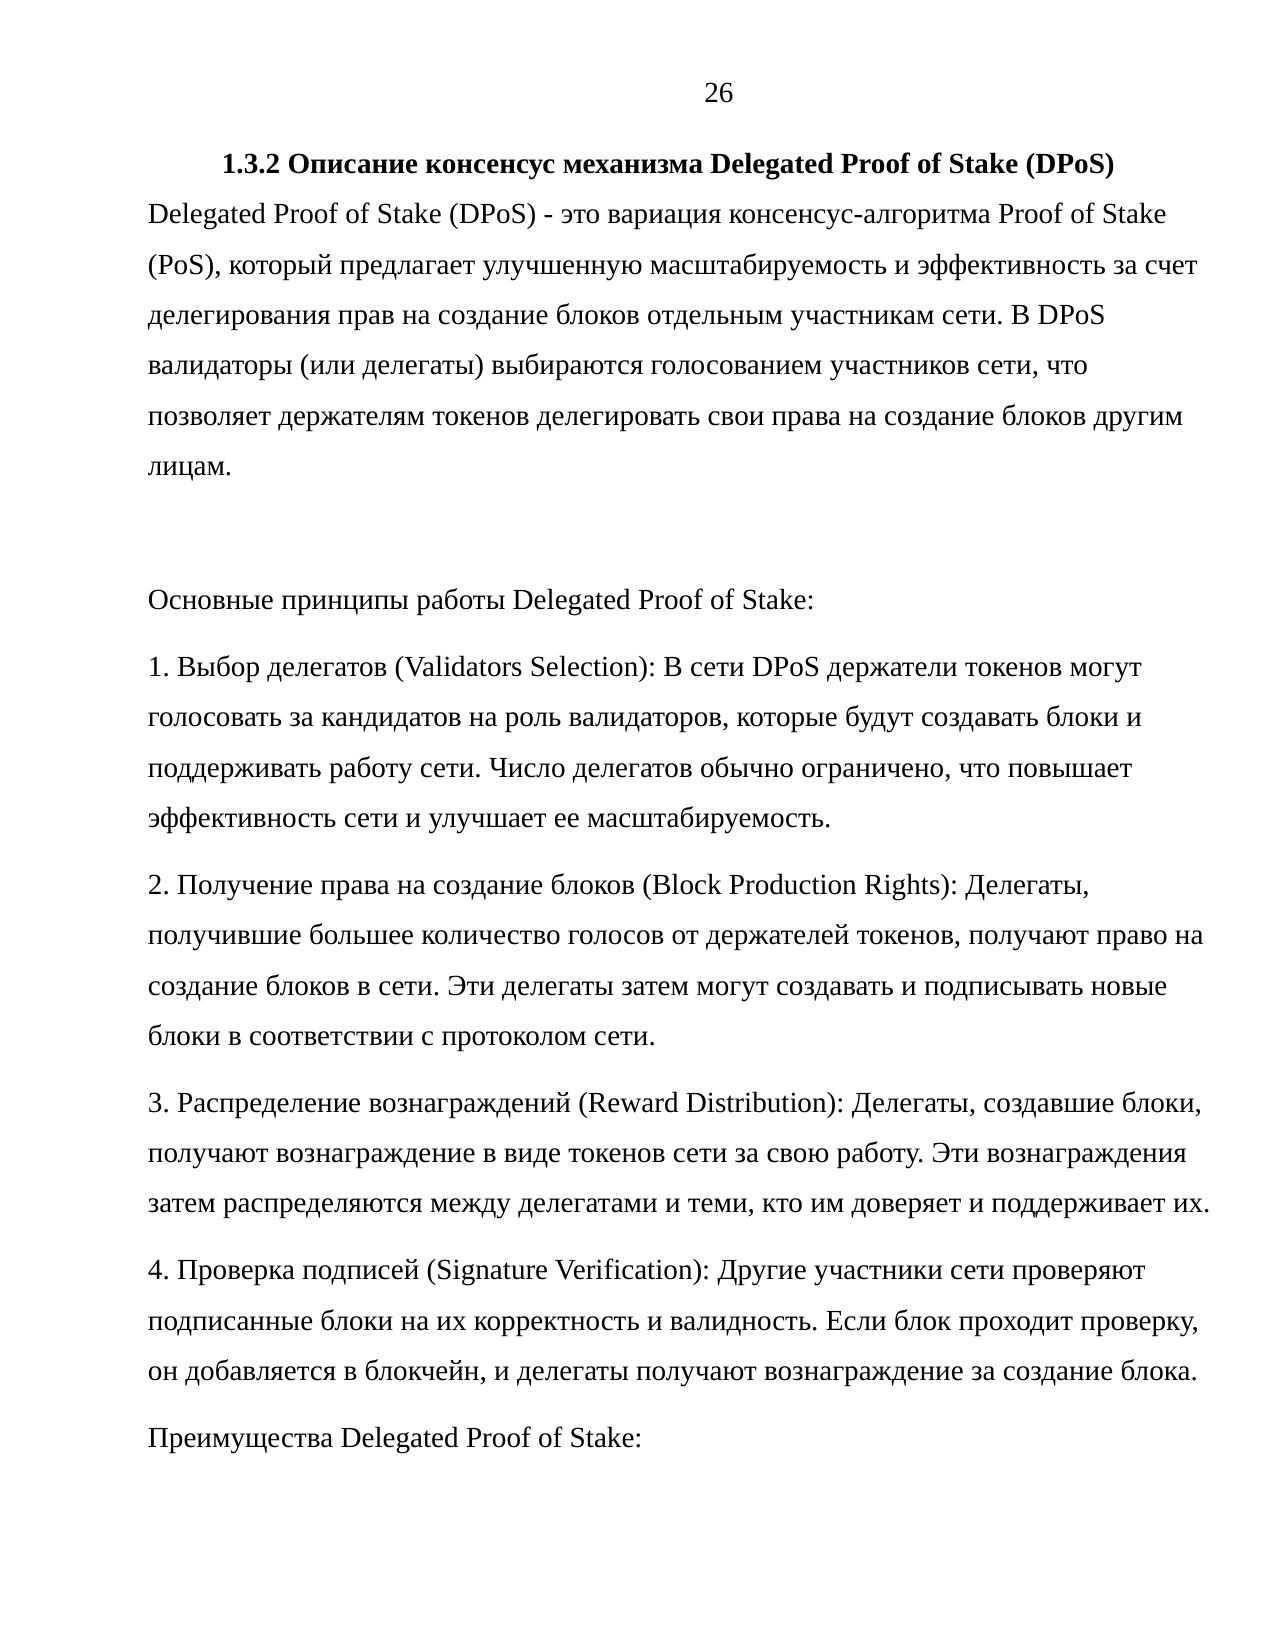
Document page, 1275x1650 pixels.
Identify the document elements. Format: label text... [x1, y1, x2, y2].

text 2. Получение права на создание блоков (Block Production Rights): Делегаты, получившие большее количество голосов от держателей токенов, получают право на создание блоков в сети. Эти делегаты затем могут создавать и подписывать новые блоки в соответствии с протоколом сети. [148, 867, 1216, 1051]
text 3. Распределение вознаграждений (Reward Distribution): Делегаты, создавшие блоки, получают вознаграждение в виде токенов сети за свою работу. Эти вознаграждения затем распределяются между делегатами и теми, кто им доверяет и поддерживает их. [148, 1085, 1216, 1219]
subtitle 1.3.2 Описание консенсус механизма Delegated Proof of Stake (DPoS) [148, 146, 1216, 180]
text Основные принципы работы Delegated Proof of Stake: [148, 582, 1216, 616]
text Преимущества Delegated Proof of Stake: [148, 1420, 1216, 1454]
text 4. Проверка подписей (Signature Verification): Другие участники сети проверяют подписанные блоки на их корректность и валидность. Если блок проходит проверку, он добавляется в блокчейн, и делегаты получают вознаграждение за создание блока. [148, 1252, 1216, 1387]
text 1. Выбор делегатов (Validators Selection): В сети DPoS держатели токенов могут голосовать за кандидатов на роль валидаторов, которые будут создавать блоки и поддерживать работу сети. Число делегатов обычно ограничено, что повышает эффективность сети и улучшает ее масштабируемость. [148, 649, 1216, 833]
text Delegated Proof of Stake (DPoS) - это вариация консенсус-алгоритма Proof of Stake (PoS), который предлагает улучшенную масштабируемость и эффективность за счет делегирования прав на создание блоков отдельным участникам сети. В DPoS валидаторы (или делегаты) выбираются голосованием участников сети, что позволяет держателям токенов делегировать свои права на создание блоков другим лицам. [148, 197, 1216, 482]
